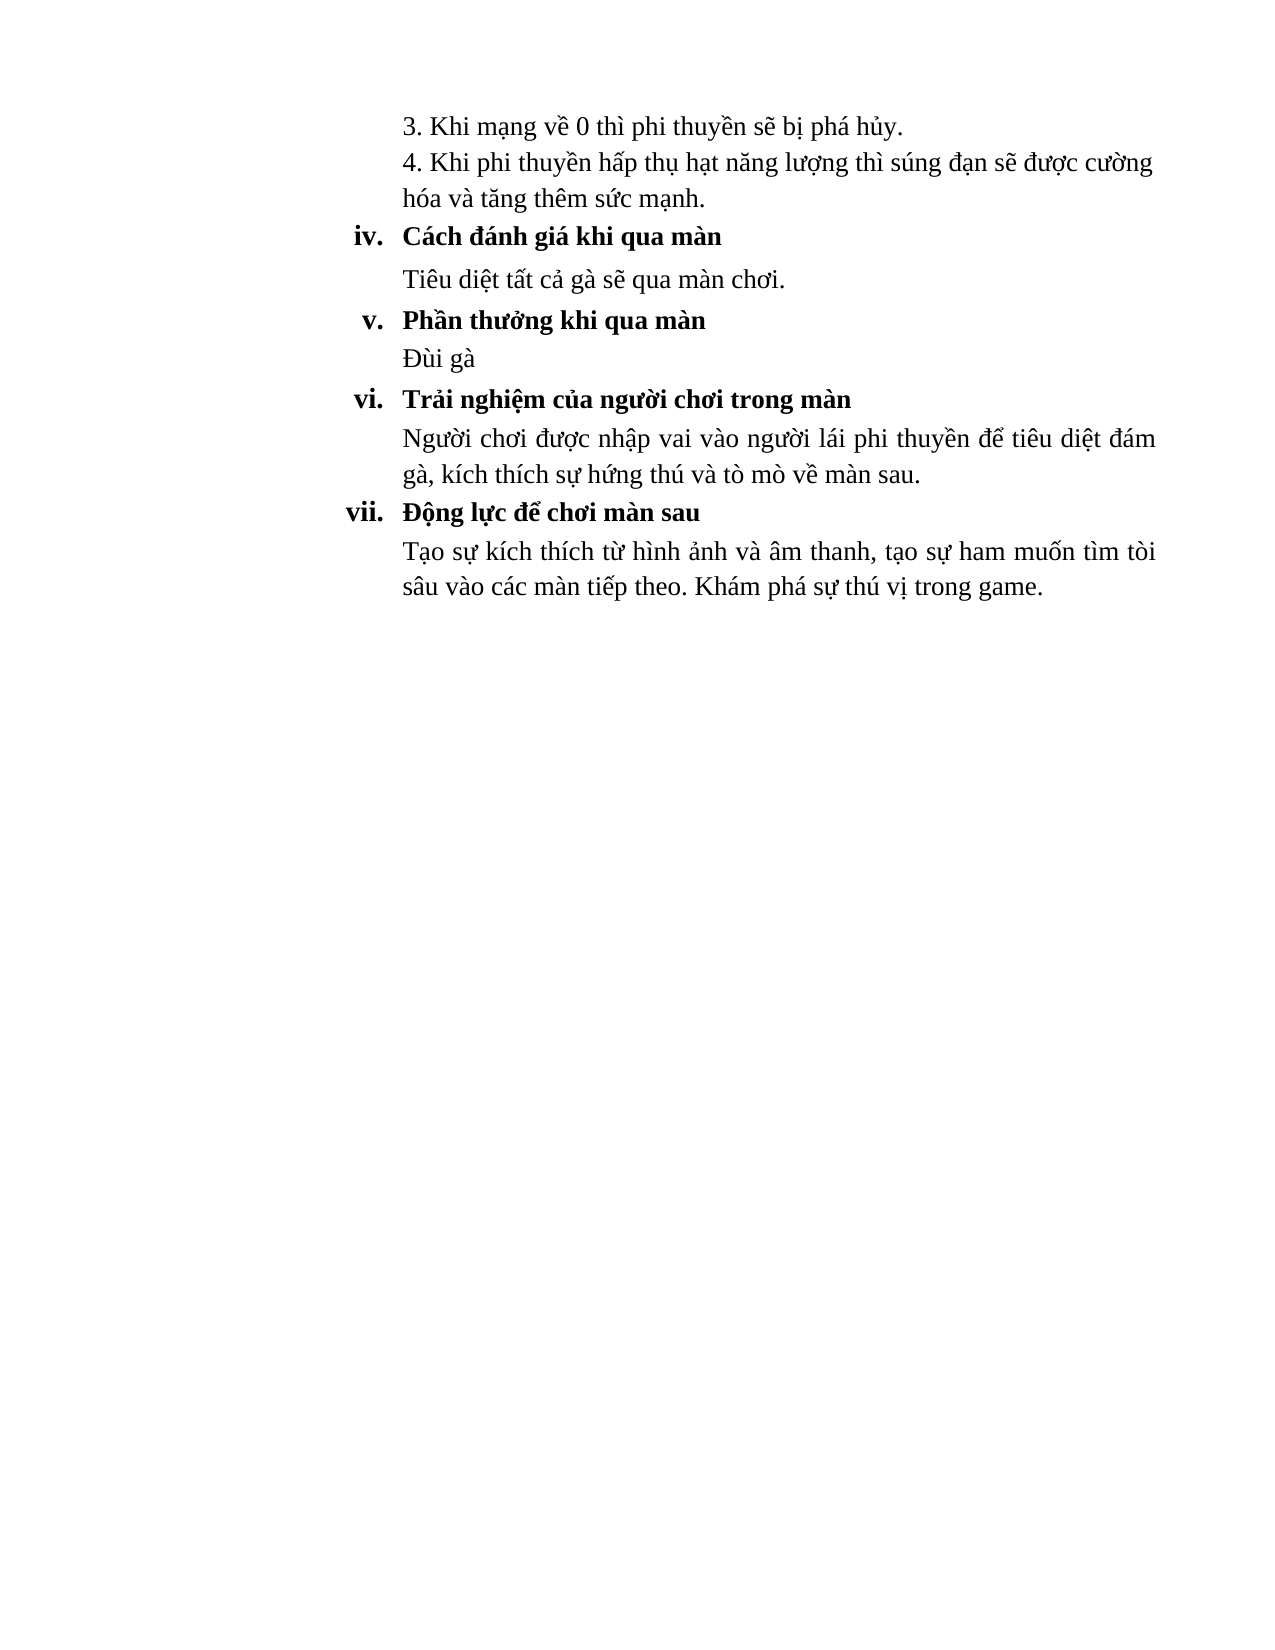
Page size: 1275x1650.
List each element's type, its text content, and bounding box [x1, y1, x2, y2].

subtitle Phần thưởng khi qua màn [362, 302, 1183, 336]
text 3. Khi mạng về 0 thì phi thuyền sẽ bị phá hủy. [402, 110, 1176, 142]
subtitle Trải nghiệm của người chơi trong màn [353, 381, 1183, 415]
text Tạo sự kích thích từ hình ảnh và âm thanh, tạo sự ham muốn tìm tòi sâu vào các màn tiếp theo. Khám phá sự thú vị trong game. [402, 535, 1158, 602]
text 4. Khi phi thuyền hấp thụ hạt năng lượng thì súng đạn sẽ được cường hóa và tăng thêm sức mạnh. [402, 146, 1176, 213]
text Đùi gà [402, 342, 1183, 374]
text Tiêu diệt tất cả gà sẽ qua màn chơi. [402, 263, 1183, 294]
subtitle Cách đánh giá khi qua màn [353, 218, 1183, 251]
subtitle Động lực để chơi màn sau [346, 494, 1183, 528]
text Người chơi được nhập vai vào người lái phi thuyền để tiêu diệt đám gà, kích thích sự hứng thú và tò mò về màn sau. [402, 422, 1157, 489]
